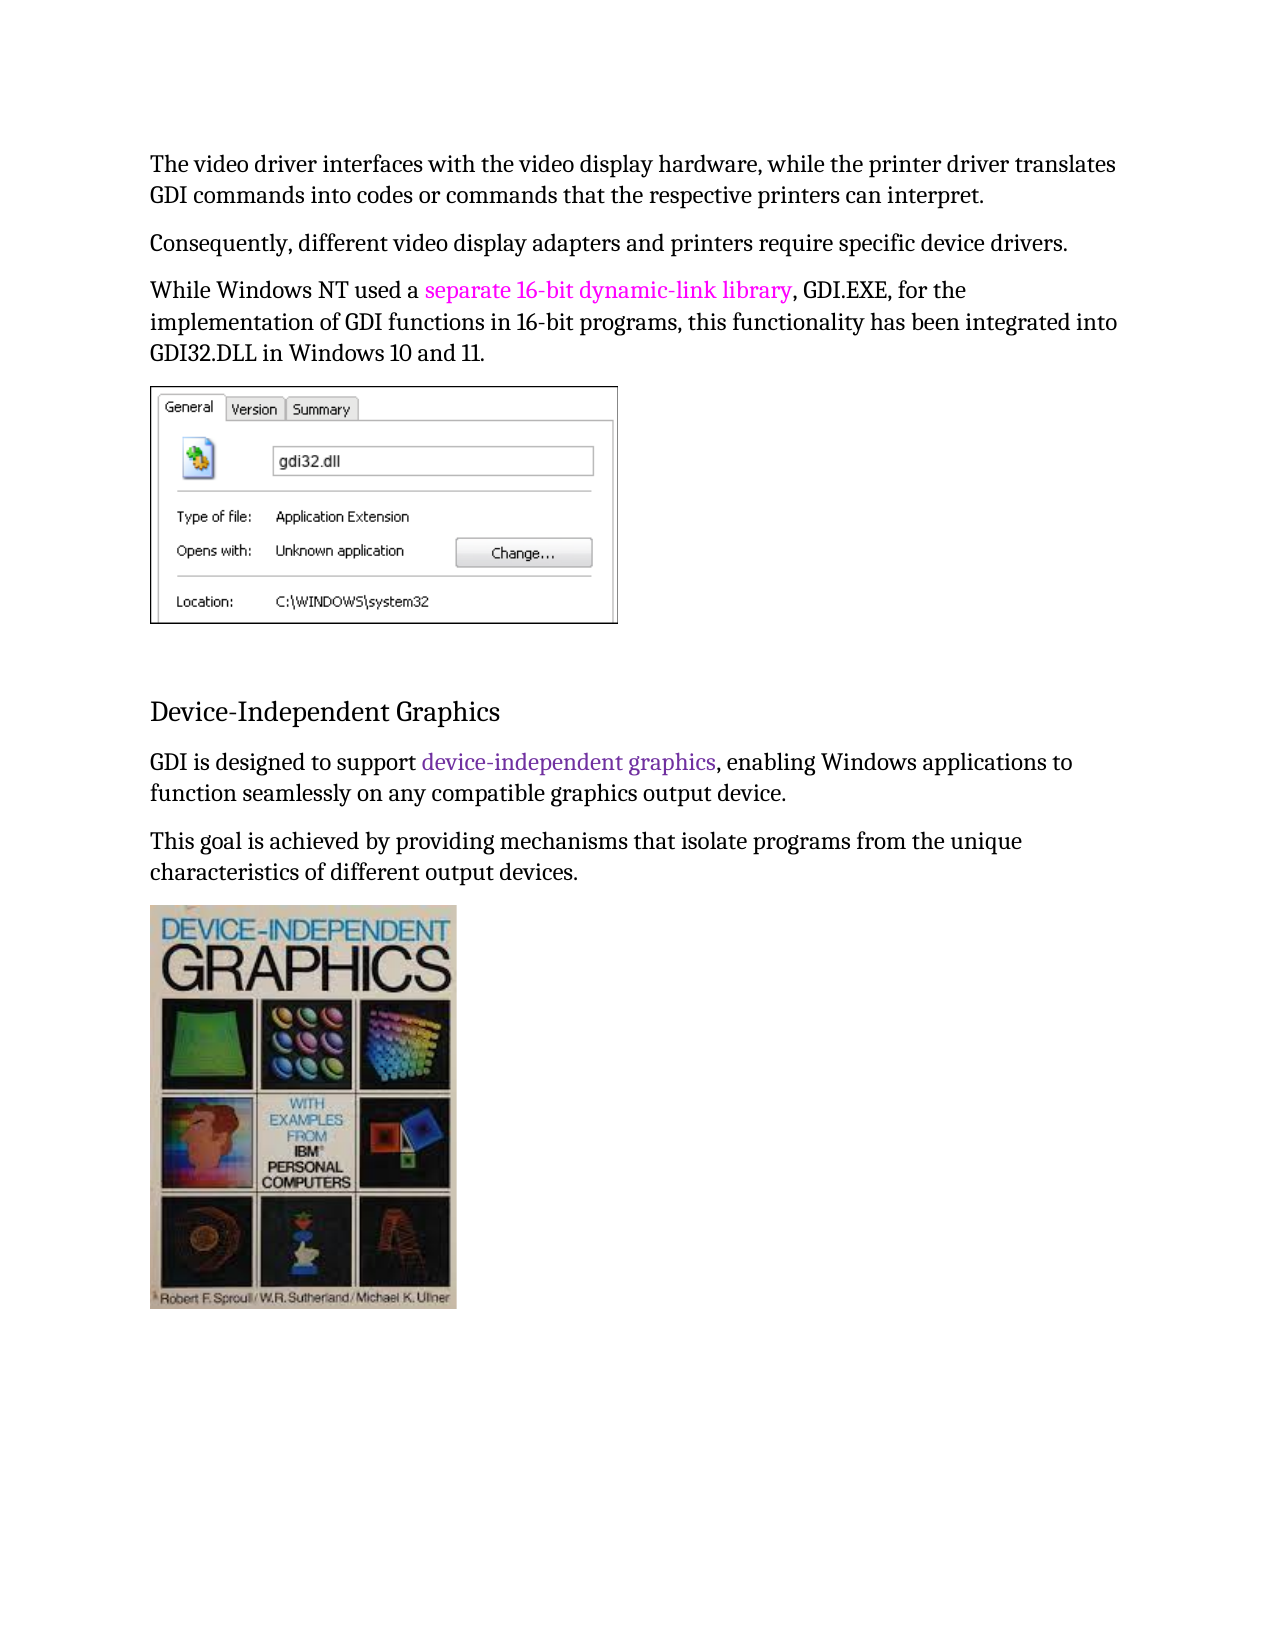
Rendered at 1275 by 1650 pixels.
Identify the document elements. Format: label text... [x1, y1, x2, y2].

picture [150, 905, 457, 1309]
text GDI is designed to support device-independent graphics, enabling Windows applications to function seamlessly on any compatible graphics output device. [150, 748, 1125, 808]
text The video driver interfaces with the video display hardware, while the printer driver translates GDI commands into codes or commands that the respective printers can interpret. [150, 150, 1125, 210]
text Consequently, different video display adapters and printers require specific device drivers. [150, 229, 1125, 257]
text This goal is achieved by providing mechanisms that isolate programs from the unique characteristics of different output devices. [150, 827, 1125, 887]
text Device-Independent Graphics [150, 695, 1125, 729]
text While Windows NT used a separate 16-bit dynamic-link library, GDI.EXE, for the implementation of GDI functions in 16-bit programs, this functionality has been integrated into GDI32.DLL in Windows 10 and 11. [150, 276, 1125, 367]
picture [150, 386, 618, 624]
